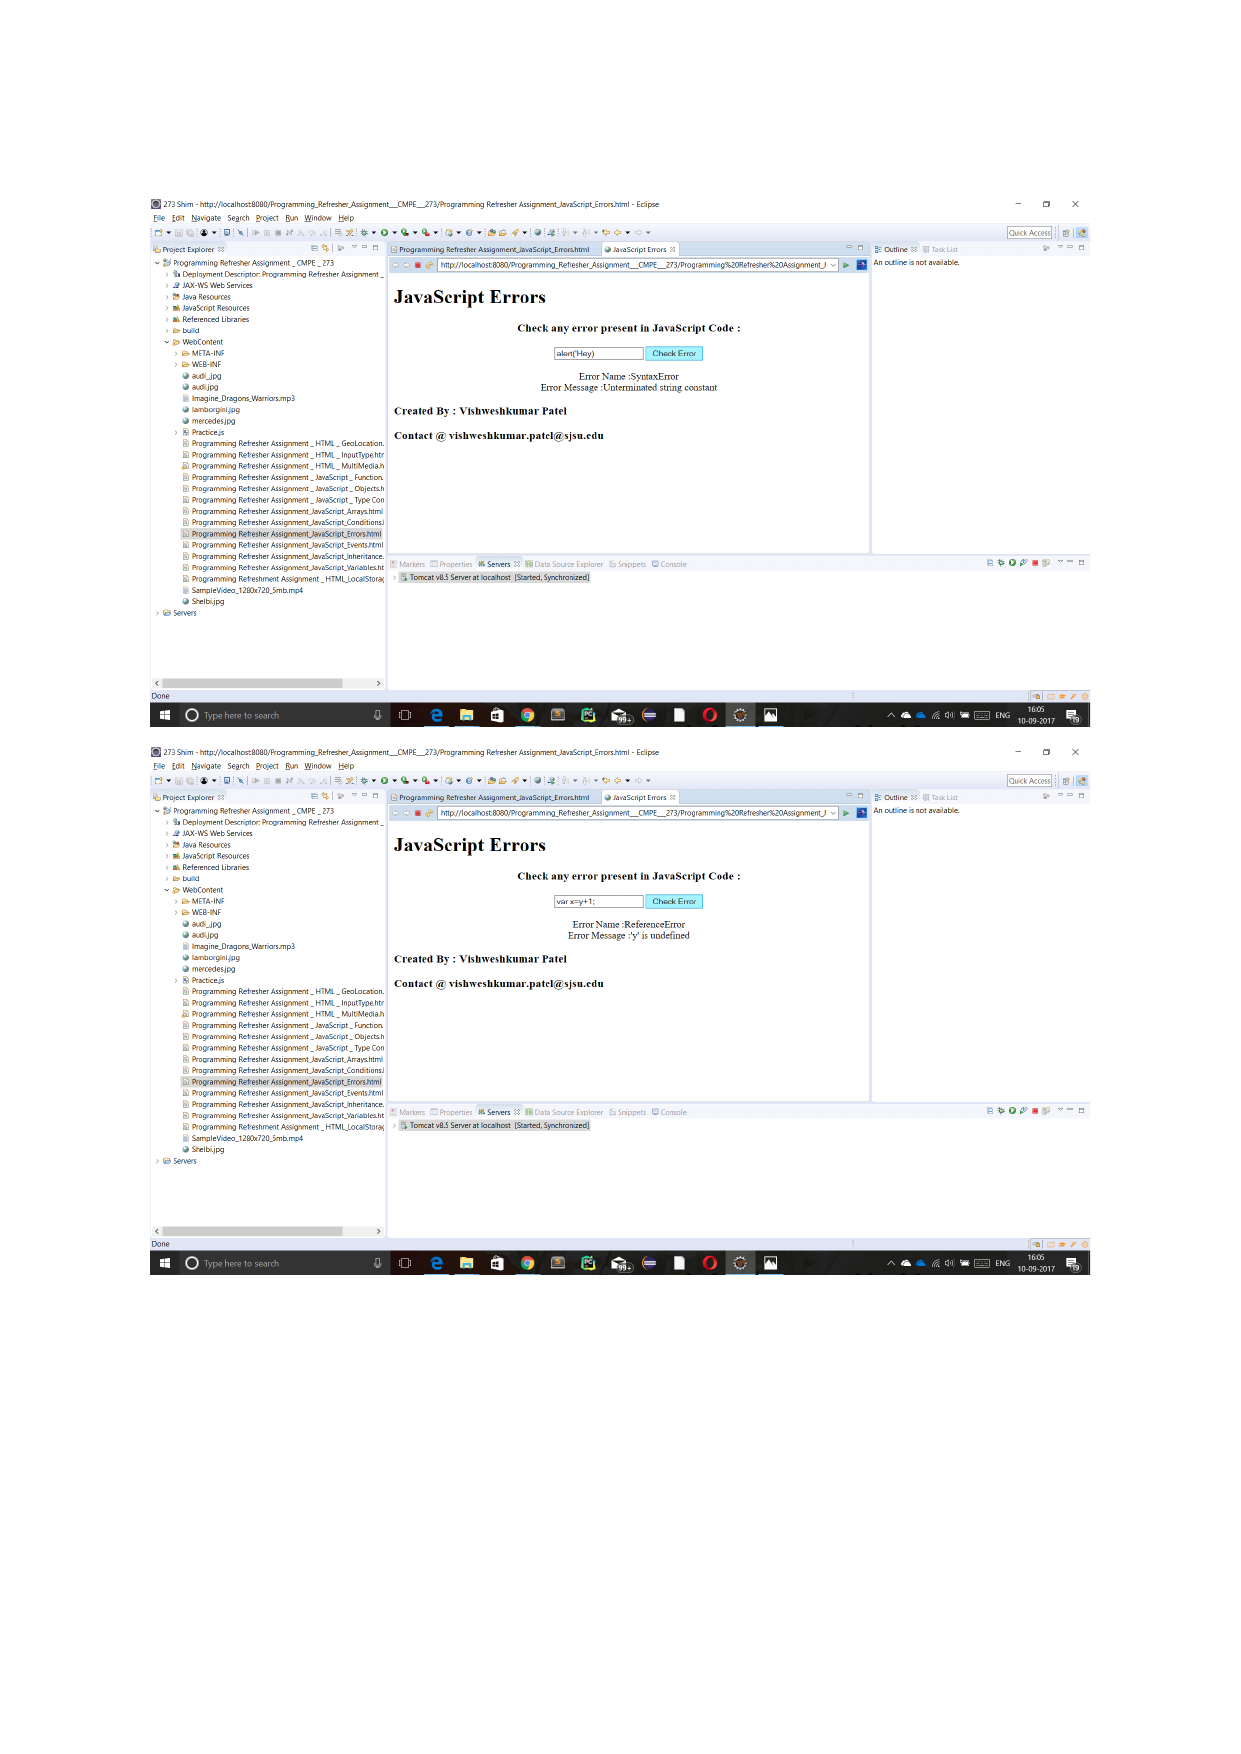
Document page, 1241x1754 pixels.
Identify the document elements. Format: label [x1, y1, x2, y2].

picture [150, 745, 1091, 1275]
picture [150, 197, 1091, 727]
